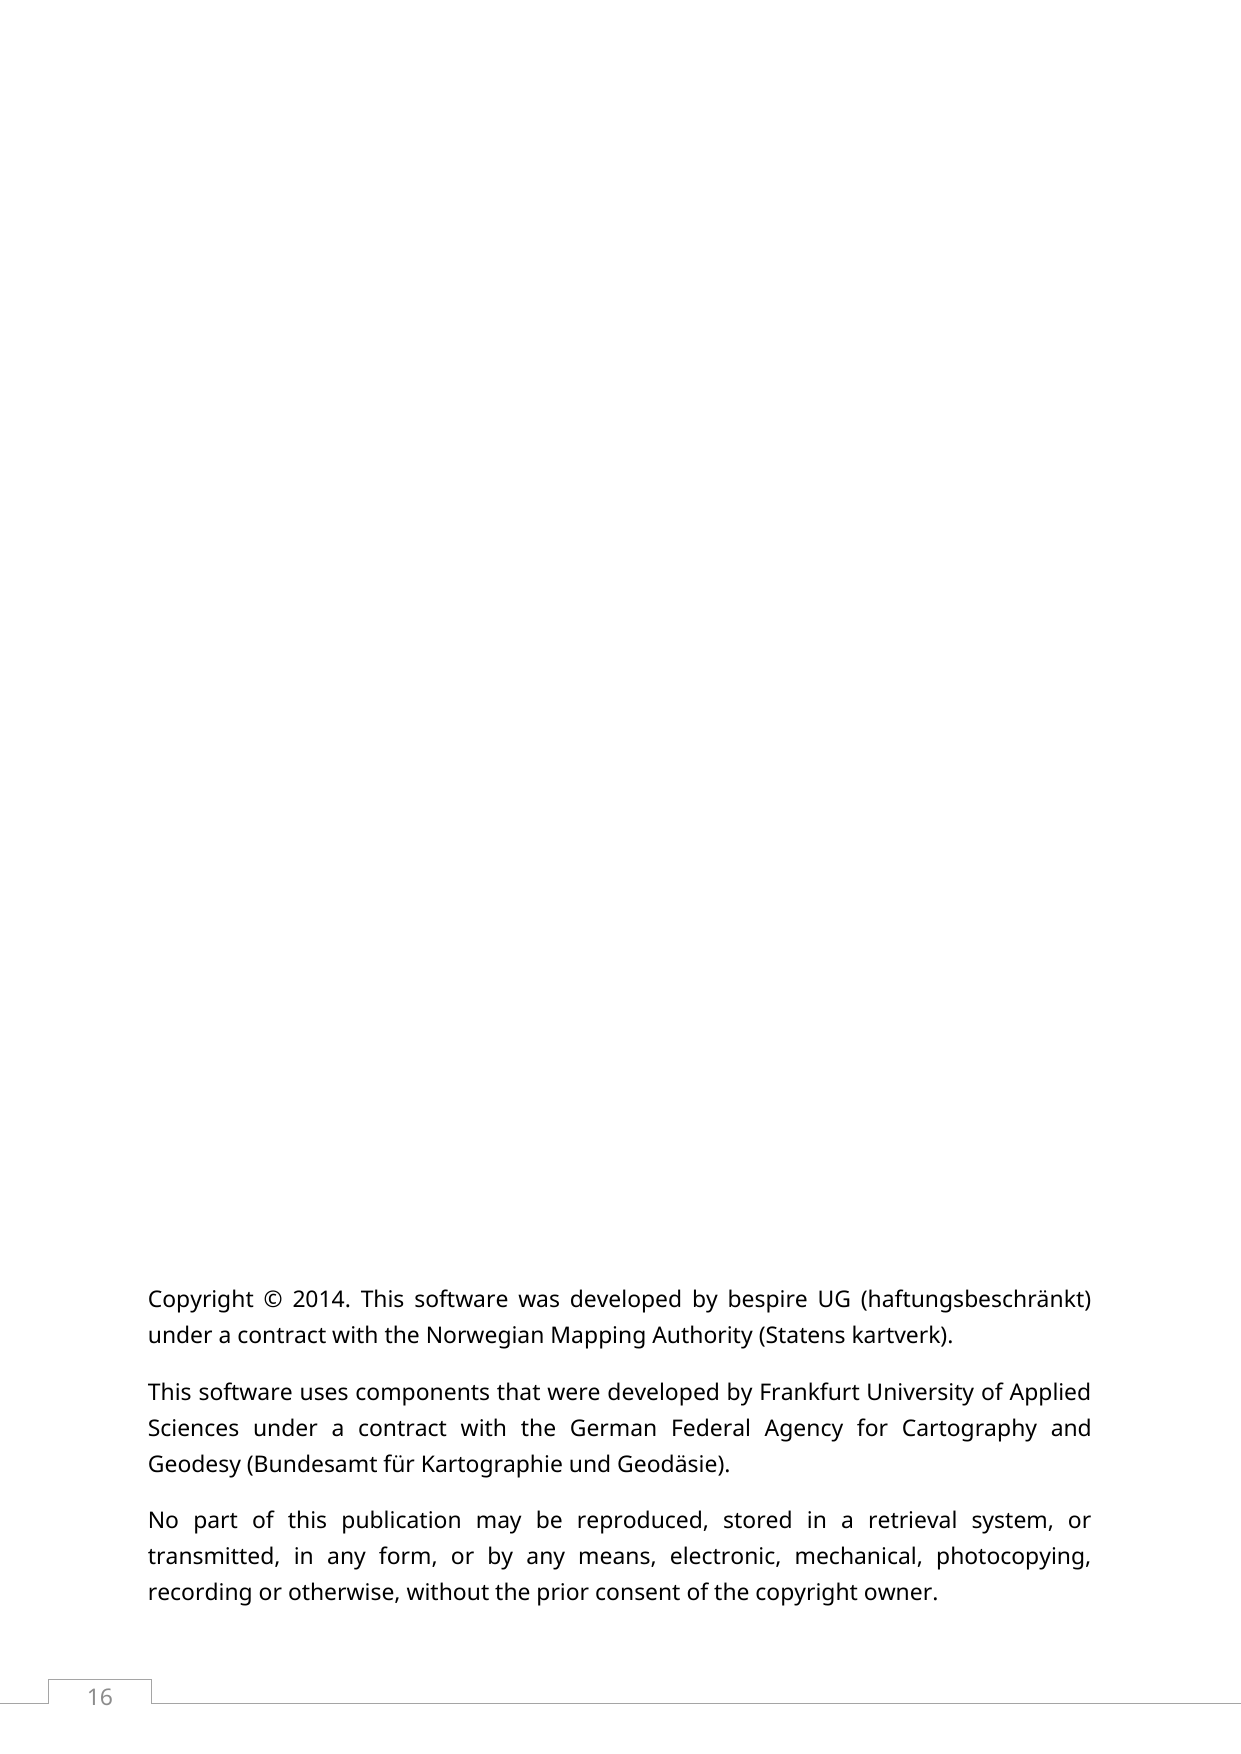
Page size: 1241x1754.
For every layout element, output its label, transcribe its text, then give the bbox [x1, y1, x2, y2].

text Copyright © 2014. This software was developed by bespire UG (haftungsbeschränkt) under a contract with the Norwegian Mapping Authority (Statens kartverk). [148, 1283, 1093, 1350]
text No part of this publication may be reproduced, stored in a retrieval system, or transmitted, in any form, or by any means, electronic, mechanical, photocopying, recording or otherwise, without the prior consent of the copyright owner. [148, 1504, 1093, 1607]
text This software uses components that were developed by Frankfurt University of Applied Sciences under a contract with the German Federal Agency for Cartography and Geodesy (Bundesamt für Kartographie und Geodäsie). [148, 1376, 1093, 1479]
